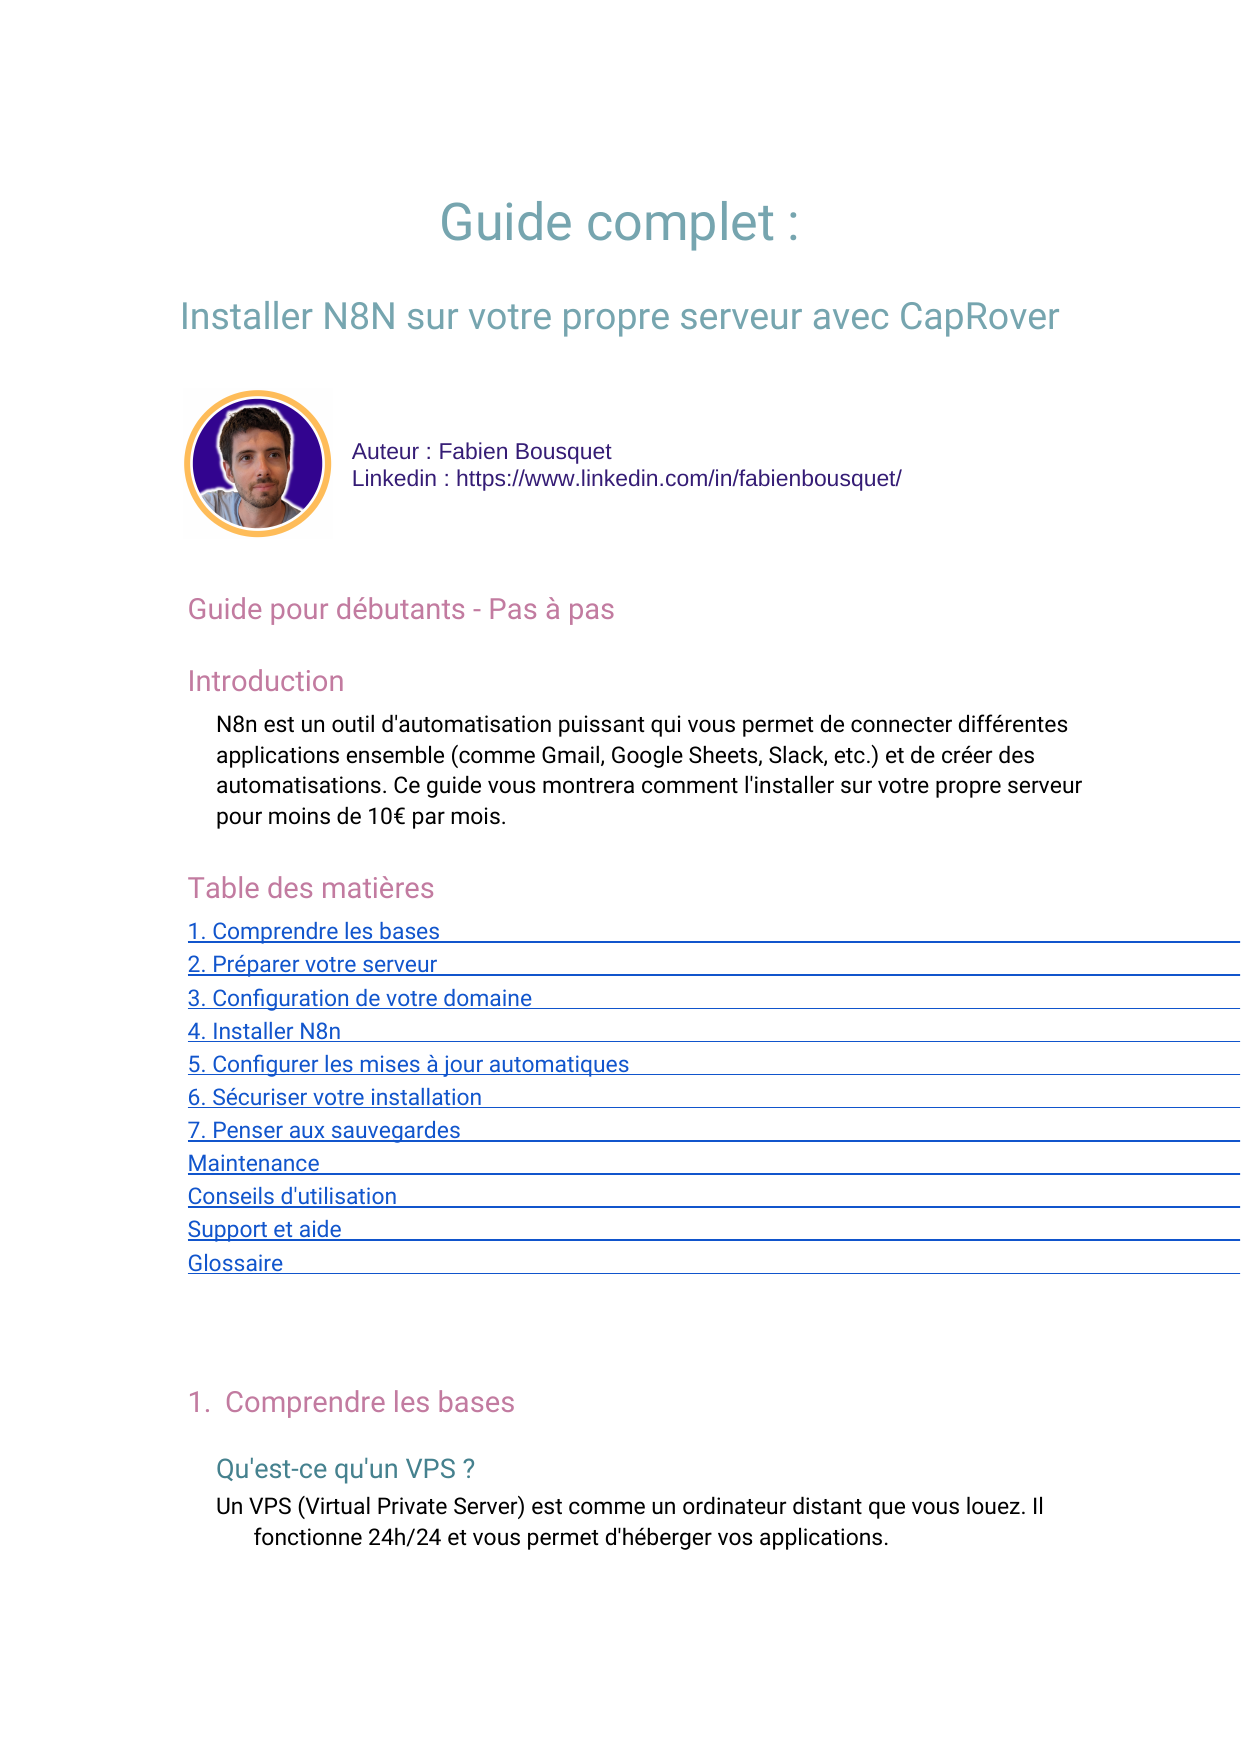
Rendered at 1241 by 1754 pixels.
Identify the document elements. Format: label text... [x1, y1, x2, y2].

subtitle Comprendre les bases [187, 1386, 1090, 1420]
subtitle Introduction [187, 664, 1090, 698]
text pour moins de 10€ par mois. [216, 803, 1090, 830]
subtitle Auteur : Fabien Bousquet Linkedin : https://www.linkedin.com/in/fabienbousquet/ [150, 382, 1090, 491]
picture [182, 388, 333, 539]
text Un VPS (Virtual Private Server) est comme un ordinateur distant que vous louez. Il fonctionne 24h/24 et vous permet d'héberger vos applications. [216, 1493, 1090, 1551]
subtitle Table des matières [187, 872, 1090, 906]
subtitle Installer N8N sur votre propre serveur avec CapRover [150, 294, 1090, 338]
subtitle Guide pour débutants - Pas à pas [187, 593, 1090, 627]
text automatisations. Ce guide vous montrera comment l'installer sur votre propre serveur [216, 773, 1090, 799]
subtitle Qu'est-ce qu'un VPS ? [216, 1453, 1090, 1485]
subtitle Guide complet : [150, 192, 1090, 253]
text N8n est un outil d'automatisation puissant qui vous permet de connecter différentes [216, 711, 1090, 738]
text applications ensemble (comme Gmail, Google Sheets, Slack, etc.) et de créer des [216, 742, 1090, 769]
